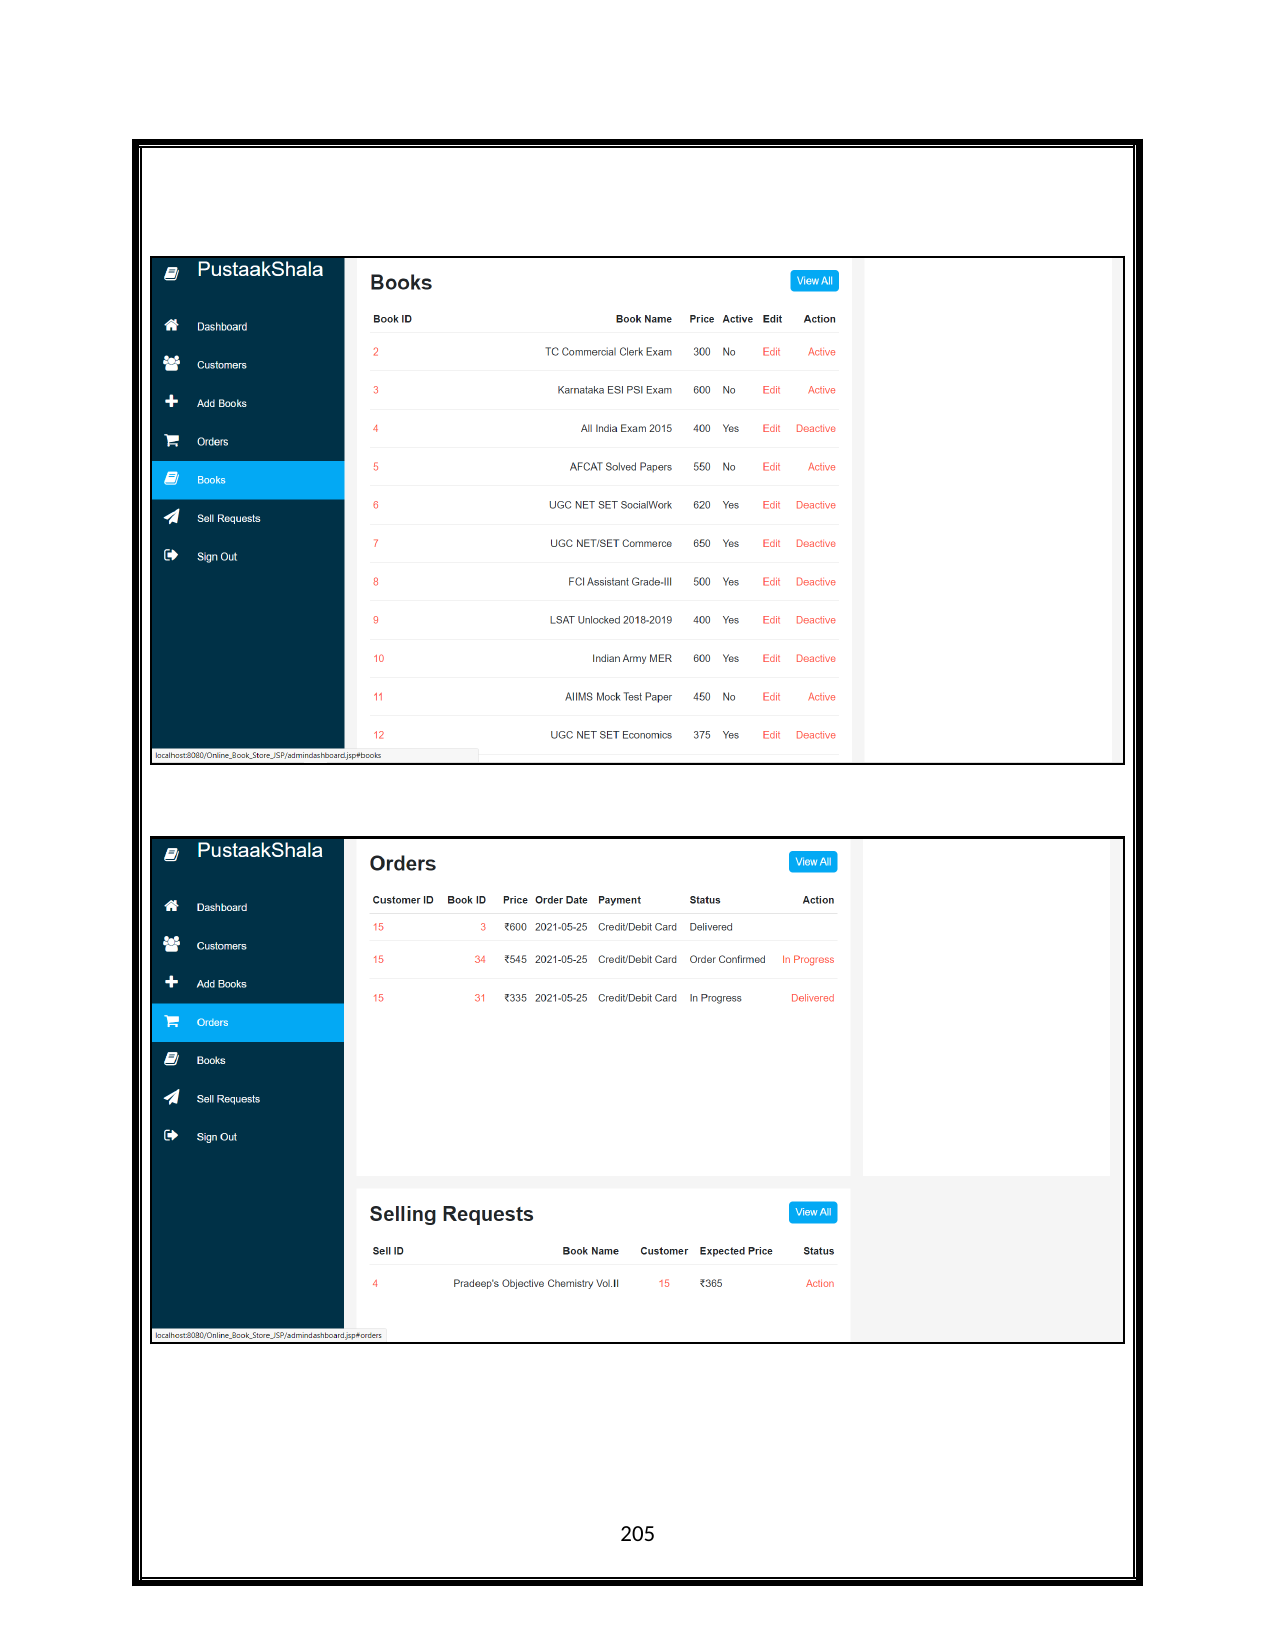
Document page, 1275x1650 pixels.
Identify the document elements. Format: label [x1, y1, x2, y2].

picture [263, 262, 267, 275]
picture [165, 268, 178, 279]
picture [166, 395, 177, 406]
picture [242, 266, 248, 275]
picture [167, 436, 178, 446]
picture [168, 1017, 178, 1026]
picture [253, 266, 259, 275]
picture [168, 551, 177, 559]
picture [204, 325, 214, 330]
picture [164, 356, 179, 370]
picture [165, 849, 178, 860]
picture [152, 839, 1123, 1342]
picture [165, 472, 178, 484]
picture [166, 901, 177, 910]
picture [166, 320, 177, 330]
picture [203, 515, 213, 521]
picture [164, 937, 179, 951]
picture [165, 509, 179, 523]
picture [166, 976, 177, 987]
picture [168, 1131, 177, 1139]
picture [152, 258, 1123, 763]
picture [166, 1090, 179, 1104]
picture [287, 262, 294, 275]
picture [165, 1053, 178, 1064]
